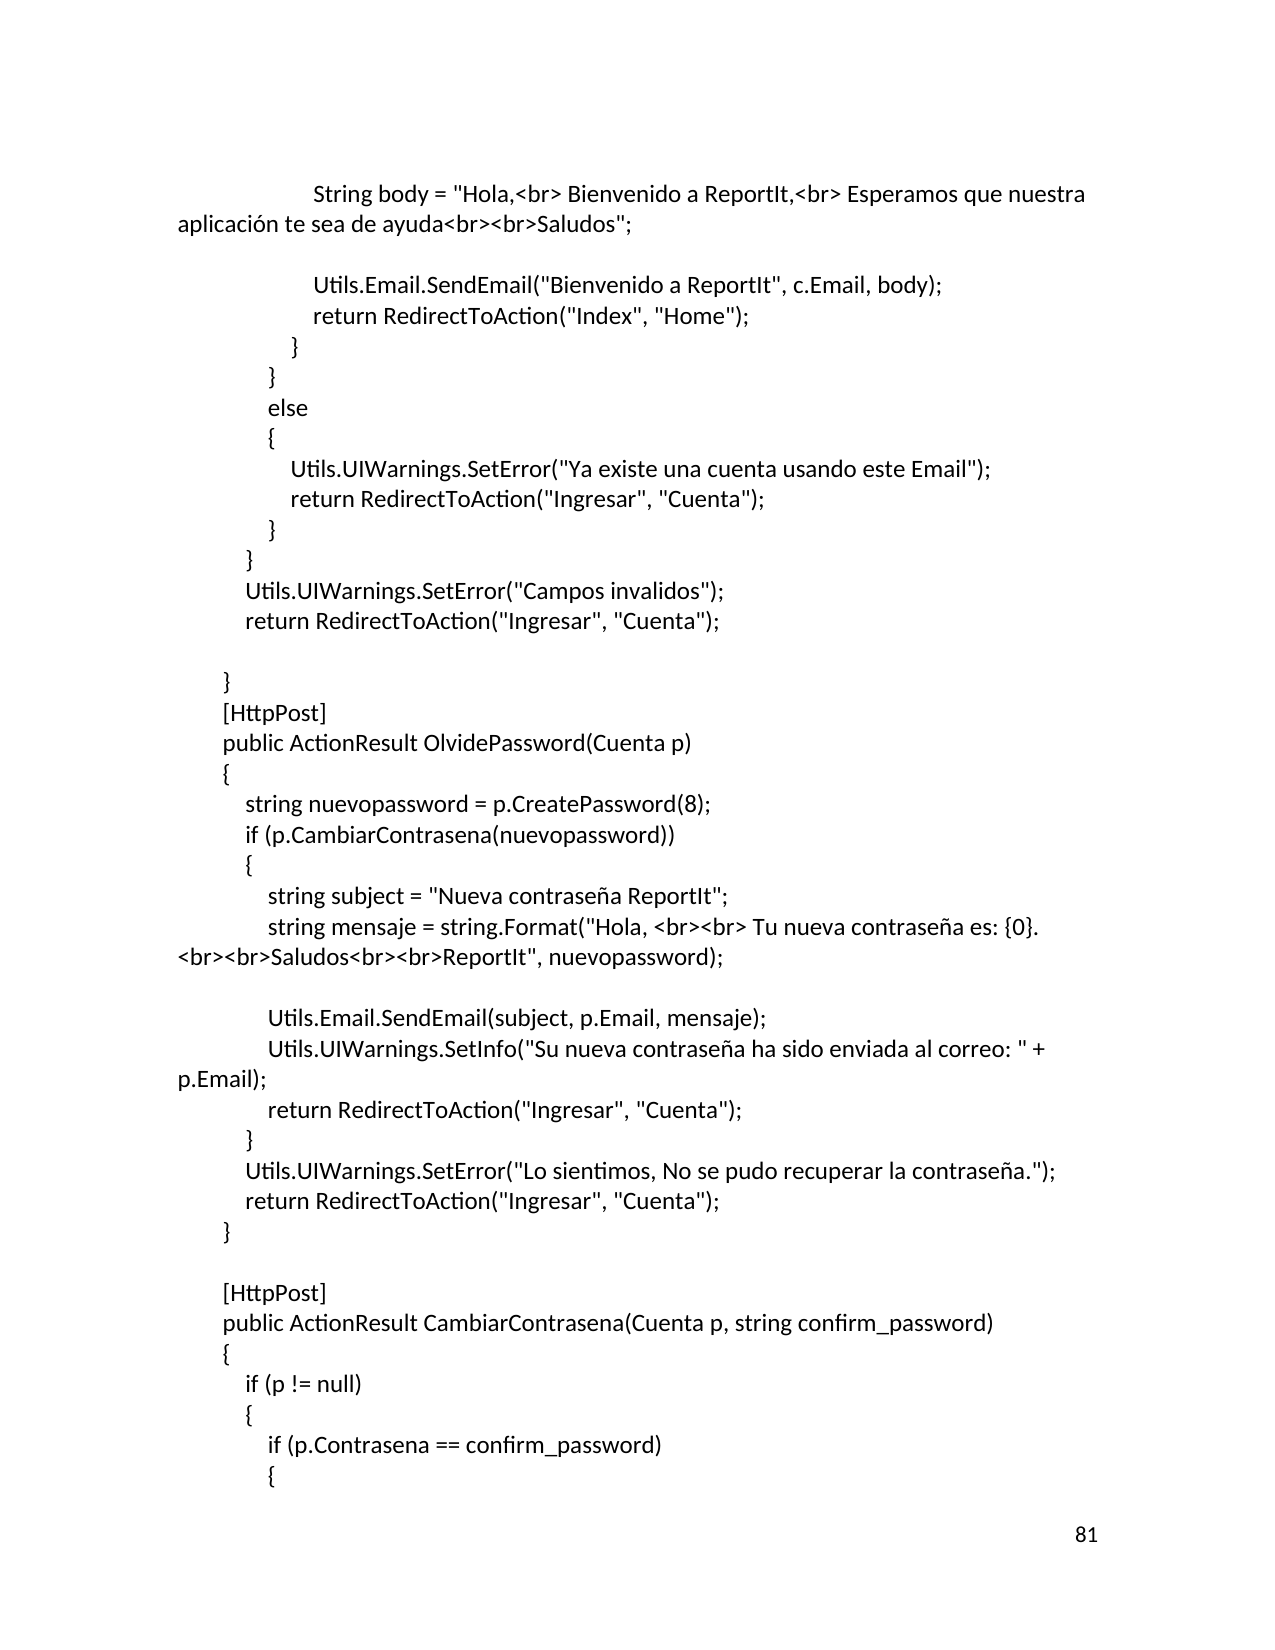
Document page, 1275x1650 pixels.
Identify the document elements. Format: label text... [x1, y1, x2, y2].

text return RedirectToAction("Ingresar", "Cuenta"); [177, 483, 1098, 514]
text string subject = "Nueva contraseña ReportIt"; [177, 880, 1098, 911]
text return RedirectToAction("Ingresar", "Cuenta"); [177, 1185, 1098, 1216]
text string mensaje = string.Format("Hola, <br><br> Tu nueva contraseña es: {0}. <br><br>Saludos<br><br>ReportIt", nuevopassword); [177, 911, 1098, 972]
text String body = "Hola,<br> Bienvenido a ReportIt,<br> Esperamos que nuestra aplicación te sea de ayuda<br><br>Saludos"; [177, 178, 1098, 239]
text { [177, 1460, 1098, 1491]
text } [177, 666, 1098, 697]
text if (p.CambiarContrasena(nuevopassword)) [177, 819, 1098, 849]
text if (p.Contrasena == confirm_password) [177, 1429, 1098, 1460]
text { [177, 422, 1098, 453]
text } [177, 331, 1098, 361]
text Utils.Email.SendEmail(subject, p.Email, mensaje); [177, 1002, 1098, 1033]
text { [177, 849, 1098, 880]
text string nuevopassword = p.CreatePassword(8); [177, 788, 1098, 819]
text } [177, 361, 1098, 392]
text { [177, 1399, 1098, 1429]
text if (p != null) [177, 1368, 1098, 1399]
text public ActionResult CambiarContrasena(Cuenta p, string confirm_password) [177, 1307, 1098, 1338]
text } [177, 544, 1098, 575]
text { [177, 758, 1098, 788]
text } [177, 1124, 1098, 1155]
text Utils.UIWarnings.SetInfo("Su nueva contraseña ha sido enviada al correo: " + p.Email); [177, 1033, 1098, 1094]
text Utils.UIWarnings.SetError("Campos invalidos"); [177, 575, 1098, 605]
text else [177, 392, 1098, 422]
text } [177, 1216, 1098, 1246]
text return RedirectToAction("Ingresar", "Cuenta"); [177, 605, 1098, 636]
text Utils.Email.SendEmail("Bienvenido a ReportIt", c.Email, body); [177, 270, 1098, 300]
text Utils.UIWarnings.SetError("Ya existe una cuenta usando este Email"); [177, 453, 1098, 483]
text [HttpPost] [177, 697, 1098, 727]
text { [177, 1338, 1098, 1368]
text return RedirectToAction("Ingresar", "Cuenta"); [177, 1094, 1098, 1124]
text } [177, 514, 1098, 544]
text public ActionResult OlvidePassword(Cuenta p) [177, 727, 1098, 758]
text Utils.UIWarnings.SetError("Lo sientimos, No se pudo recuperar la contraseña."); [177, 1155, 1098, 1185]
text return RedirectToAction("Index", "Home"); [177, 300, 1098, 331]
text [HttpPost] [177, 1277, 1098, 1307]
